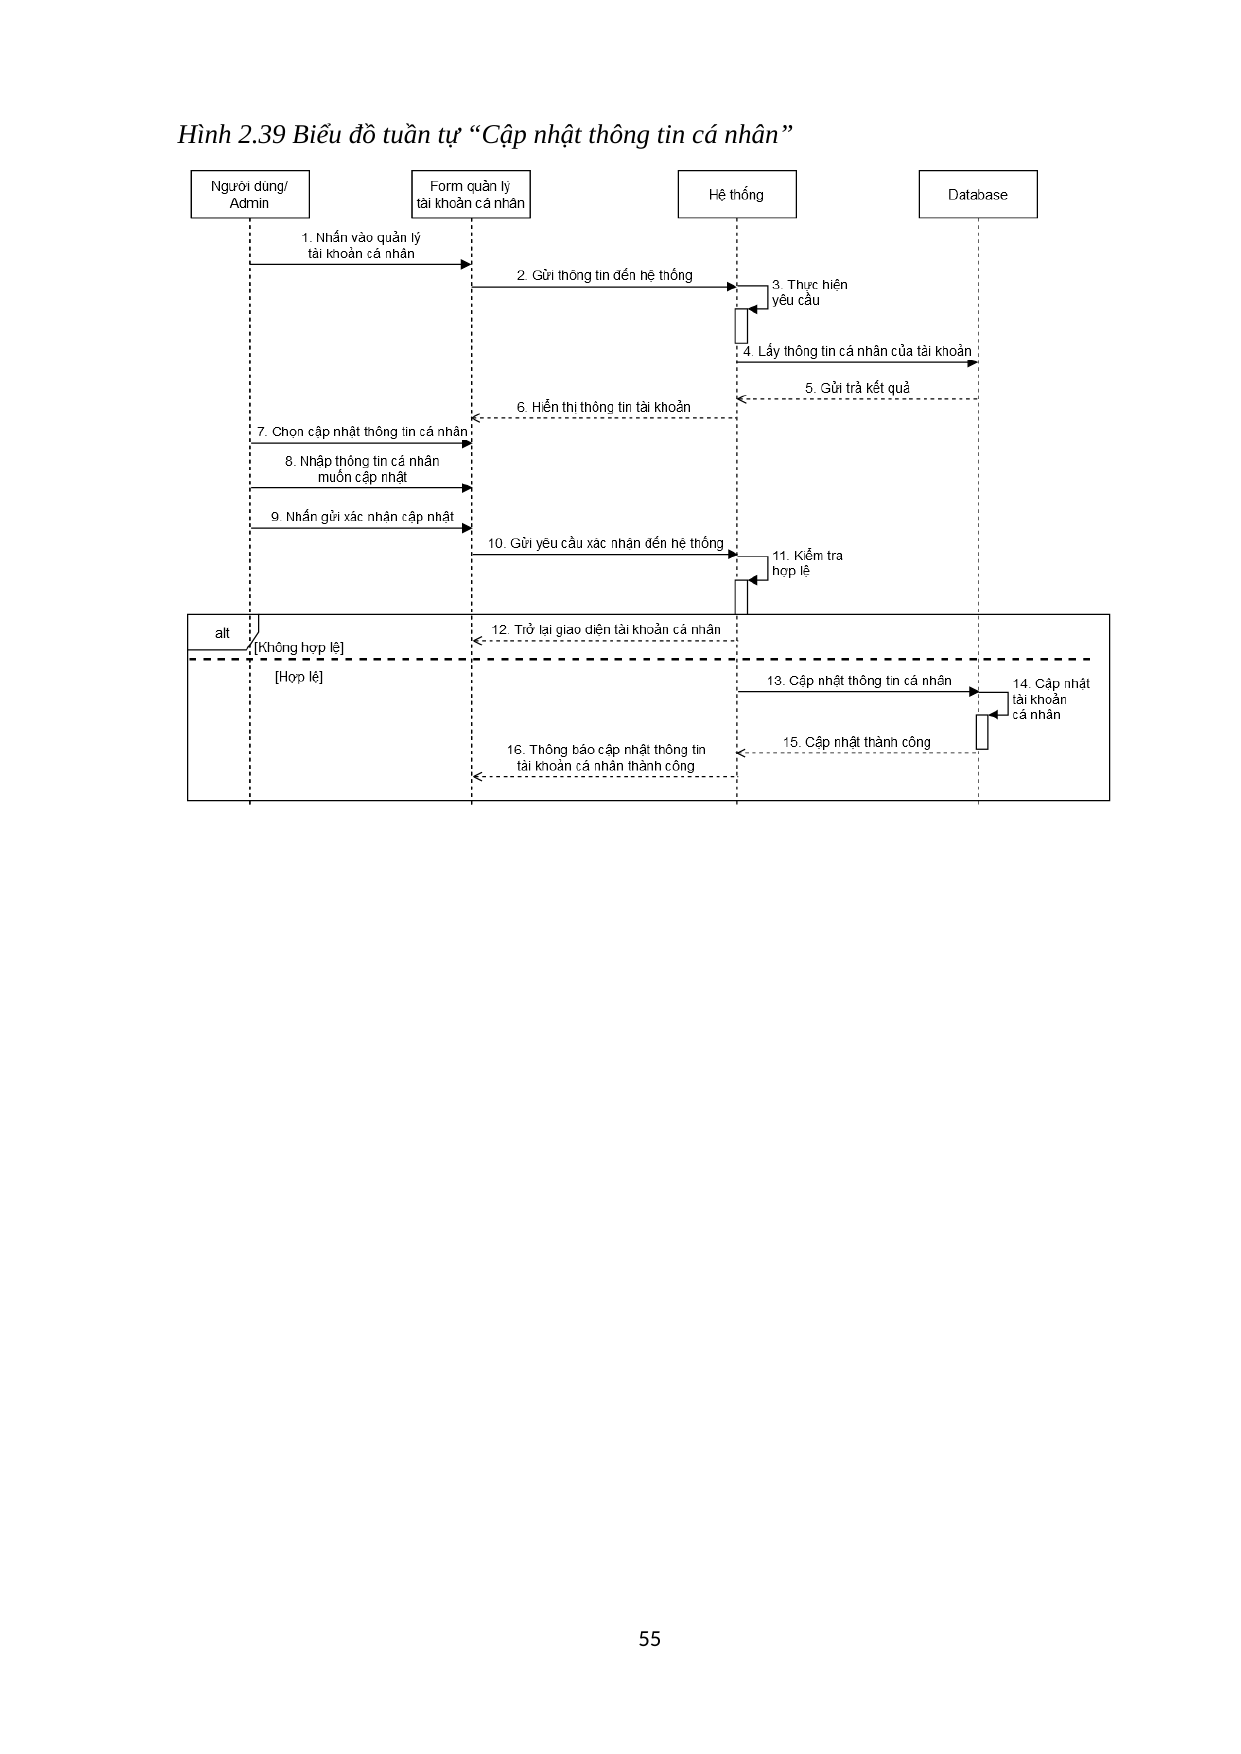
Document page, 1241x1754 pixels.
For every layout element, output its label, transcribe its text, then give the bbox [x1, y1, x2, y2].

text Hình 2.39 Biểu đồ tuần tự “Cập nhật thông tin cá nhân” [177, 118, 1122, 149]
picture [177, 164, 1118, 806]
